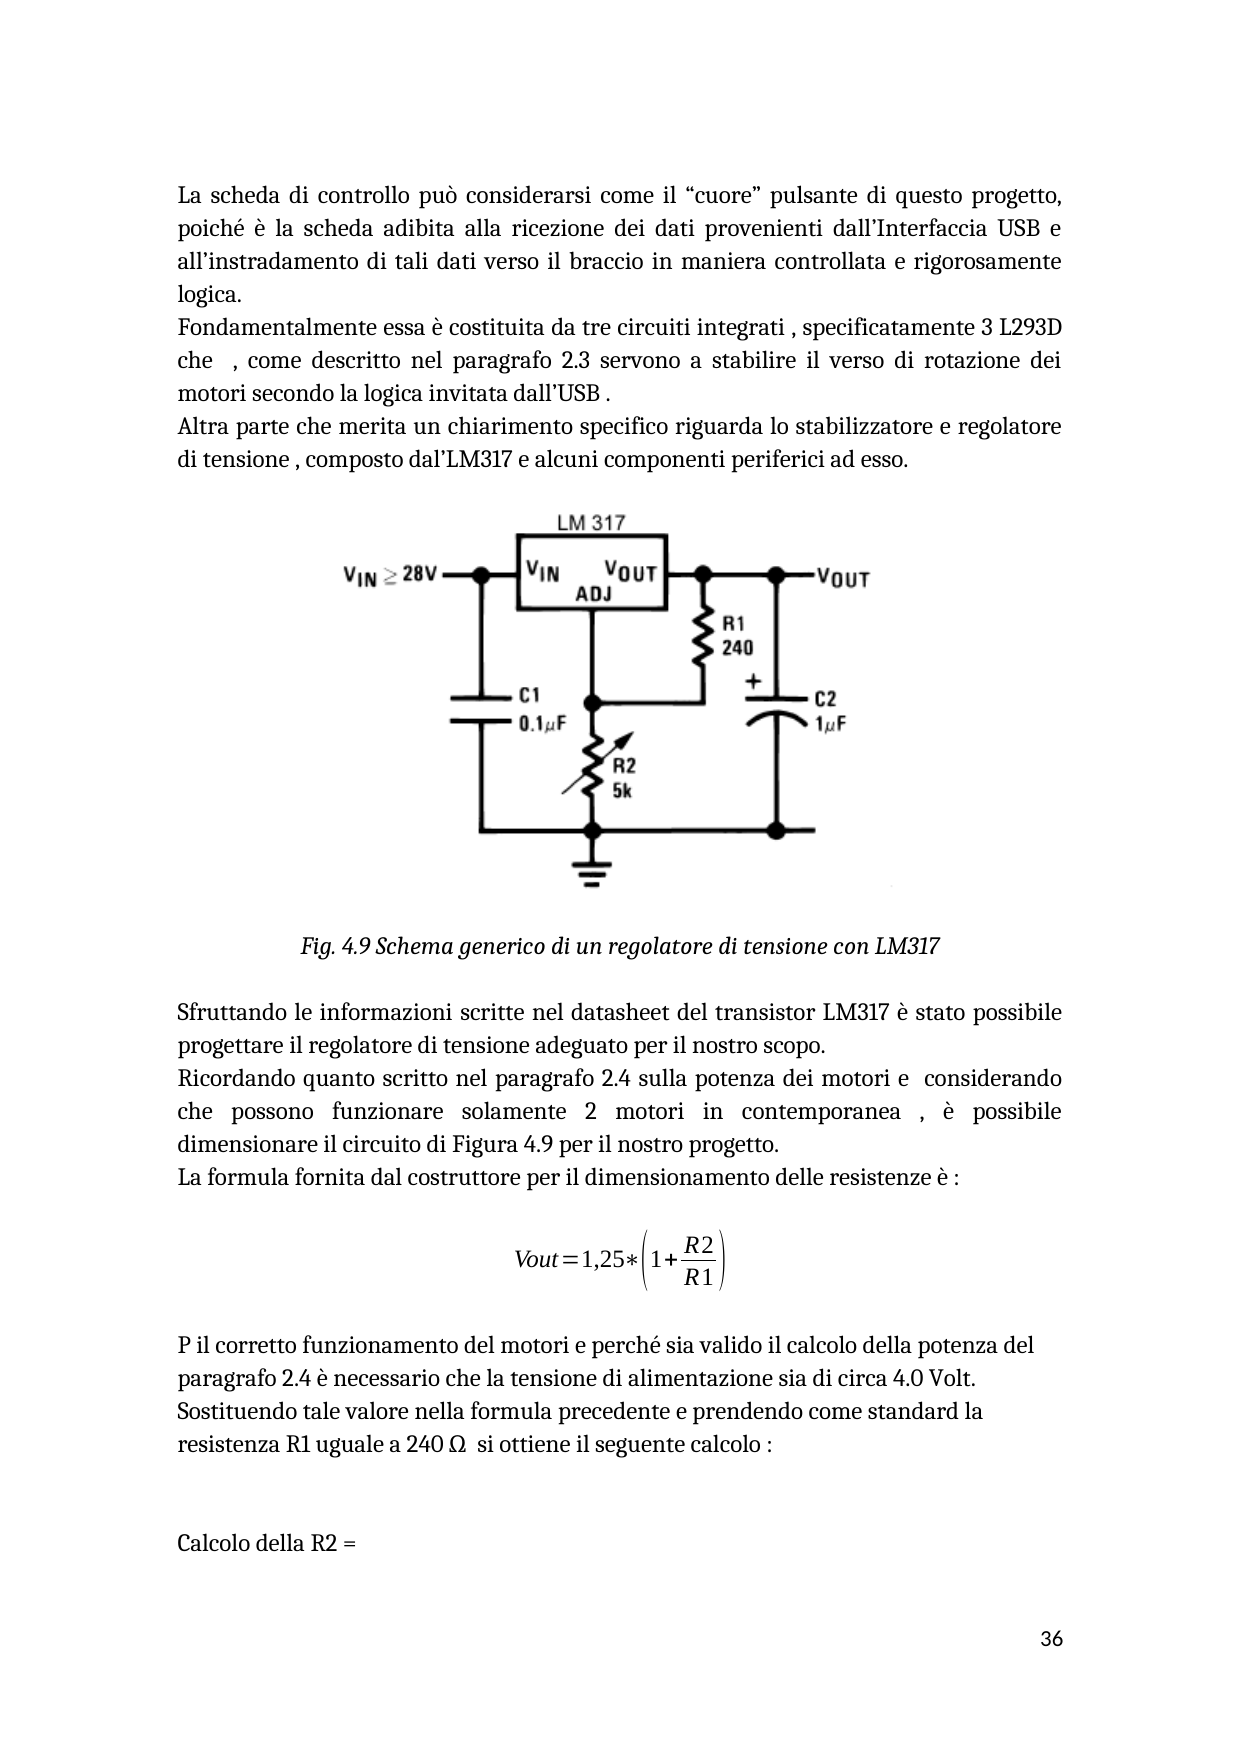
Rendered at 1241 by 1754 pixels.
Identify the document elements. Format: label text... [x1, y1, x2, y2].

text Fondamentalmente essa è costituita da tre circuiti integrati , specificatamente 3 L293D che , come descritto nel paragrafo 2.3 servono a stabilire il verso di rotazione dei motori secondo la logica invitata dall’USB . [177, 313, 1063, 408]
text La scheda di controllo può considerarsi come il “cuore” pulsante di questo progetto, poiché è la scheda adibita alla ricezione dei dati provenienti dall’Interfaccia USB e all’instradamento di tali dati verso il braccio in maniera controllata e rigorosamente logica. [177, 181, 1063, 308]
text Fig. 4.9 Schema generico di un regolatore di tensione con LM317 [177, 932, 1063, 960]
text La formula fornita dal costruttore per il dimensionamento delle resistenze è : [177, 1163, 1063, 1192]
text P il corretto funzionamento del motori e perché sia valido il calcolo della potenza del paragrafo 2.4 è necessario che la tensione di alimentazione sia di circa 4.0 Volt. [177, 1331, 1063, 1393]
text Sostituendo tale valore nella formula precedente e prendendo come standard la resistenza R1 uguale a 240 Ω si ottiene il seguente calcolo : [177, 1397, 1063, 1459]
text Altra parte che merita un chiarimento specifico riguarda lo stabilizzatore e regolatore di tensione , composto dal’LM317 e alcuni componenti periferici ad esso. [177, 412, 1063, 474]
picture [338, 511, 902, 895]
text Calcolo della R2 = [177, 1529, 1063, 1558]
text Sfruttando le informazioni scritte nel datasheet del transistor LM317 è stato possibile progettare il regolatore di tensione adeguato per il nostro scopo. [177, 998, 1063, 1059]
text Ricordando quanto scritto nel paragrafo 2.4 sulla potenza dei motori e considerando che possono funzionare solamente 2 motori in contemporanea , è possibile dimensionare il circuito di Figura 4.9 per il nostro progetto. [177, 1064, 1063, 1158]
